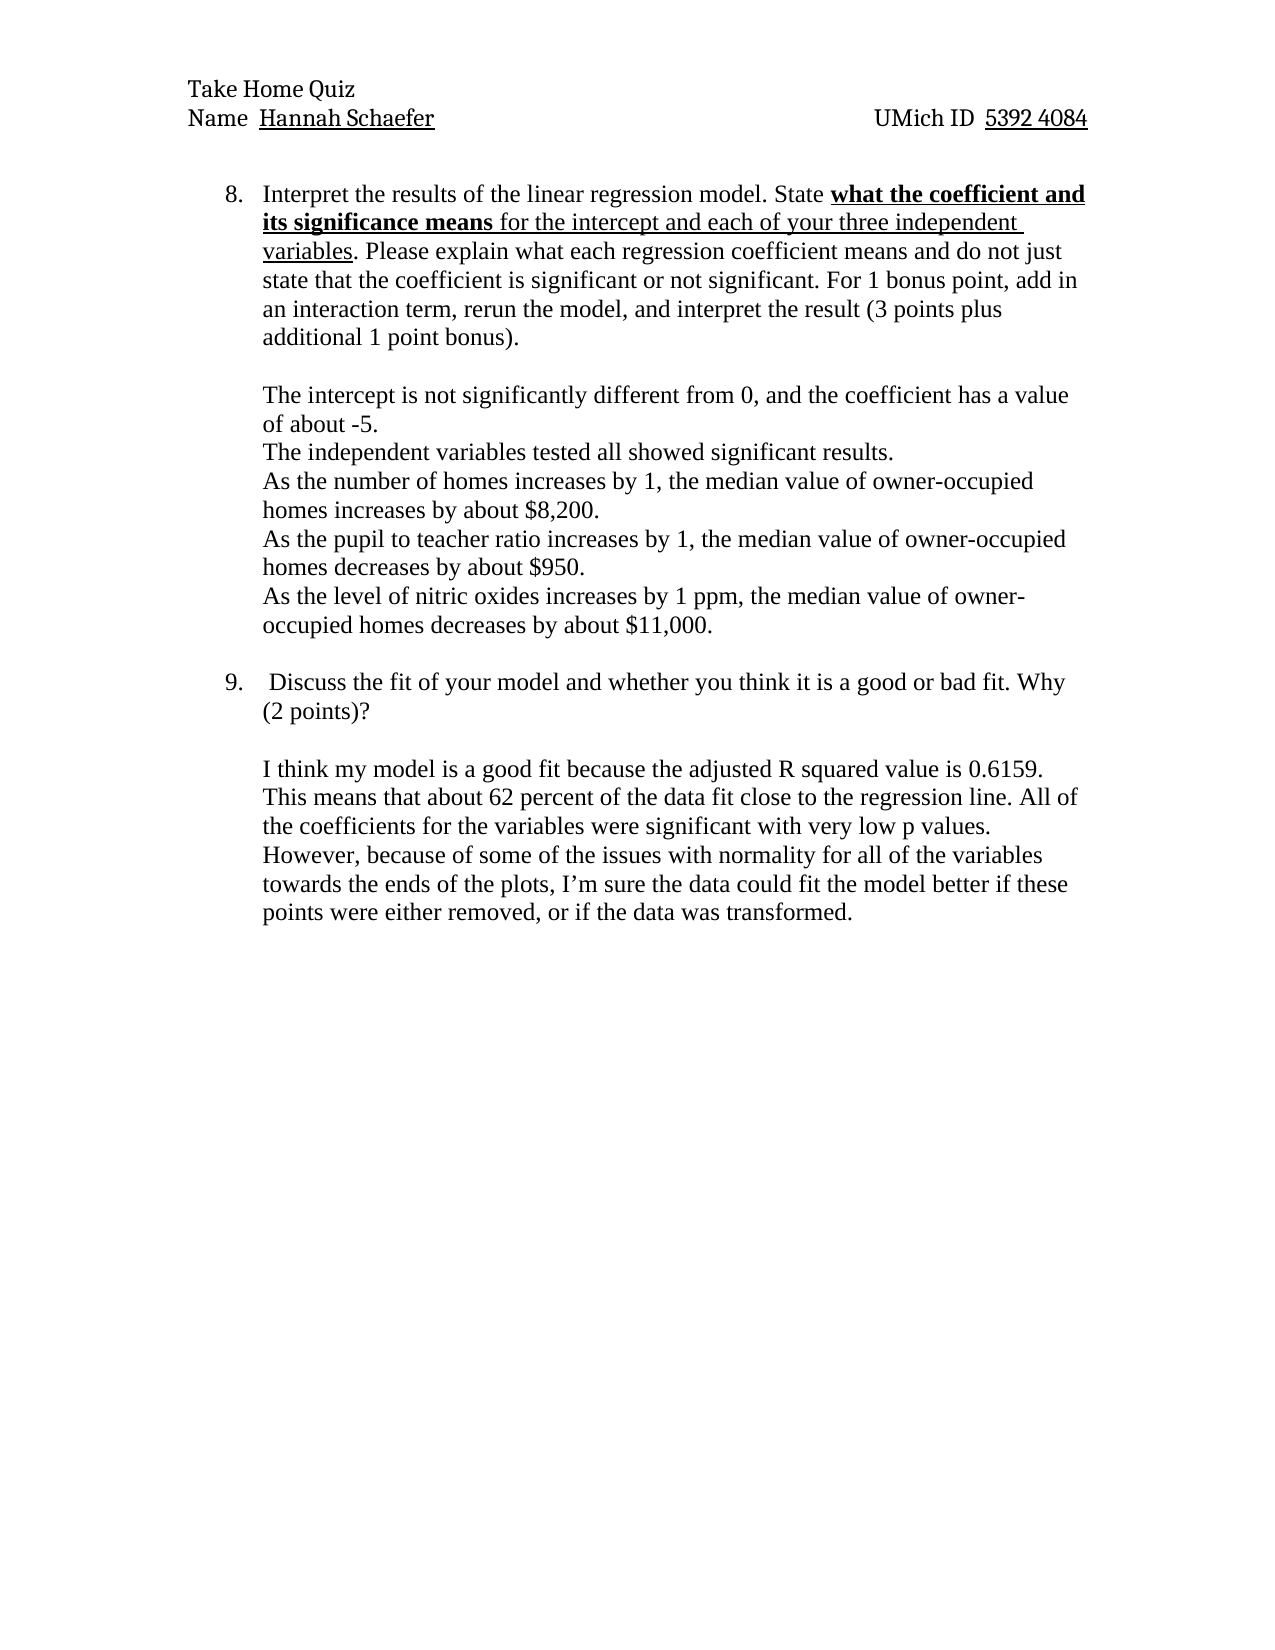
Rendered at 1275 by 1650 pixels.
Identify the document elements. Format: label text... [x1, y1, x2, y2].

list Interpret the results of the linear regression model. State what the coefficient and its significance means for the intercept and each of your three independent variables. Please explain what each regression coefficient means and do not just state that the coefficient is significant or not significant. For 1 bonus point, add in an interaction term, rerun the model, and interpret the result (3 points plus additional 1 point bonus). [225, 179, 1087, 351]
list As the number of homes increases by 1, the median value of owner-occupied homes increases by about $8,200. [262, 466, 1087, 524]
list The independent variables tested all showed significant results. [262, 437, 1087, 466]
list As the level of nitric oxides increases by 1 ppm, the median value of owner-occupied homes decreases by about $11,000. [262, 581, 1087, 639]
list Discuss the fit of your model and whether you think it is a good or bad fit. Why (2 points)? [225, 667, 1087, 725]
list As the pupil to teacher ratio increases by 1, the median value of owner-occupied homes decreases by about $950. [262, 524, 1087, 581]
list The intercept is not significantly different from 0, and the coefficient has a value of about -5. [262, 380, 1087, 437]
list I think my model is a good fit because the adjusted R squared value is 0.6159. This means that about 62 percent of the data fit close to the regression line. All of the coefficients for the variables were significant with very low p values. However, because of some of the issues with normality for all of the variables towards the ends of the plots, I’m sure the data could fit the model better if these points were either removed, or if the data was transformed. [262, 754, 1087, 926]
